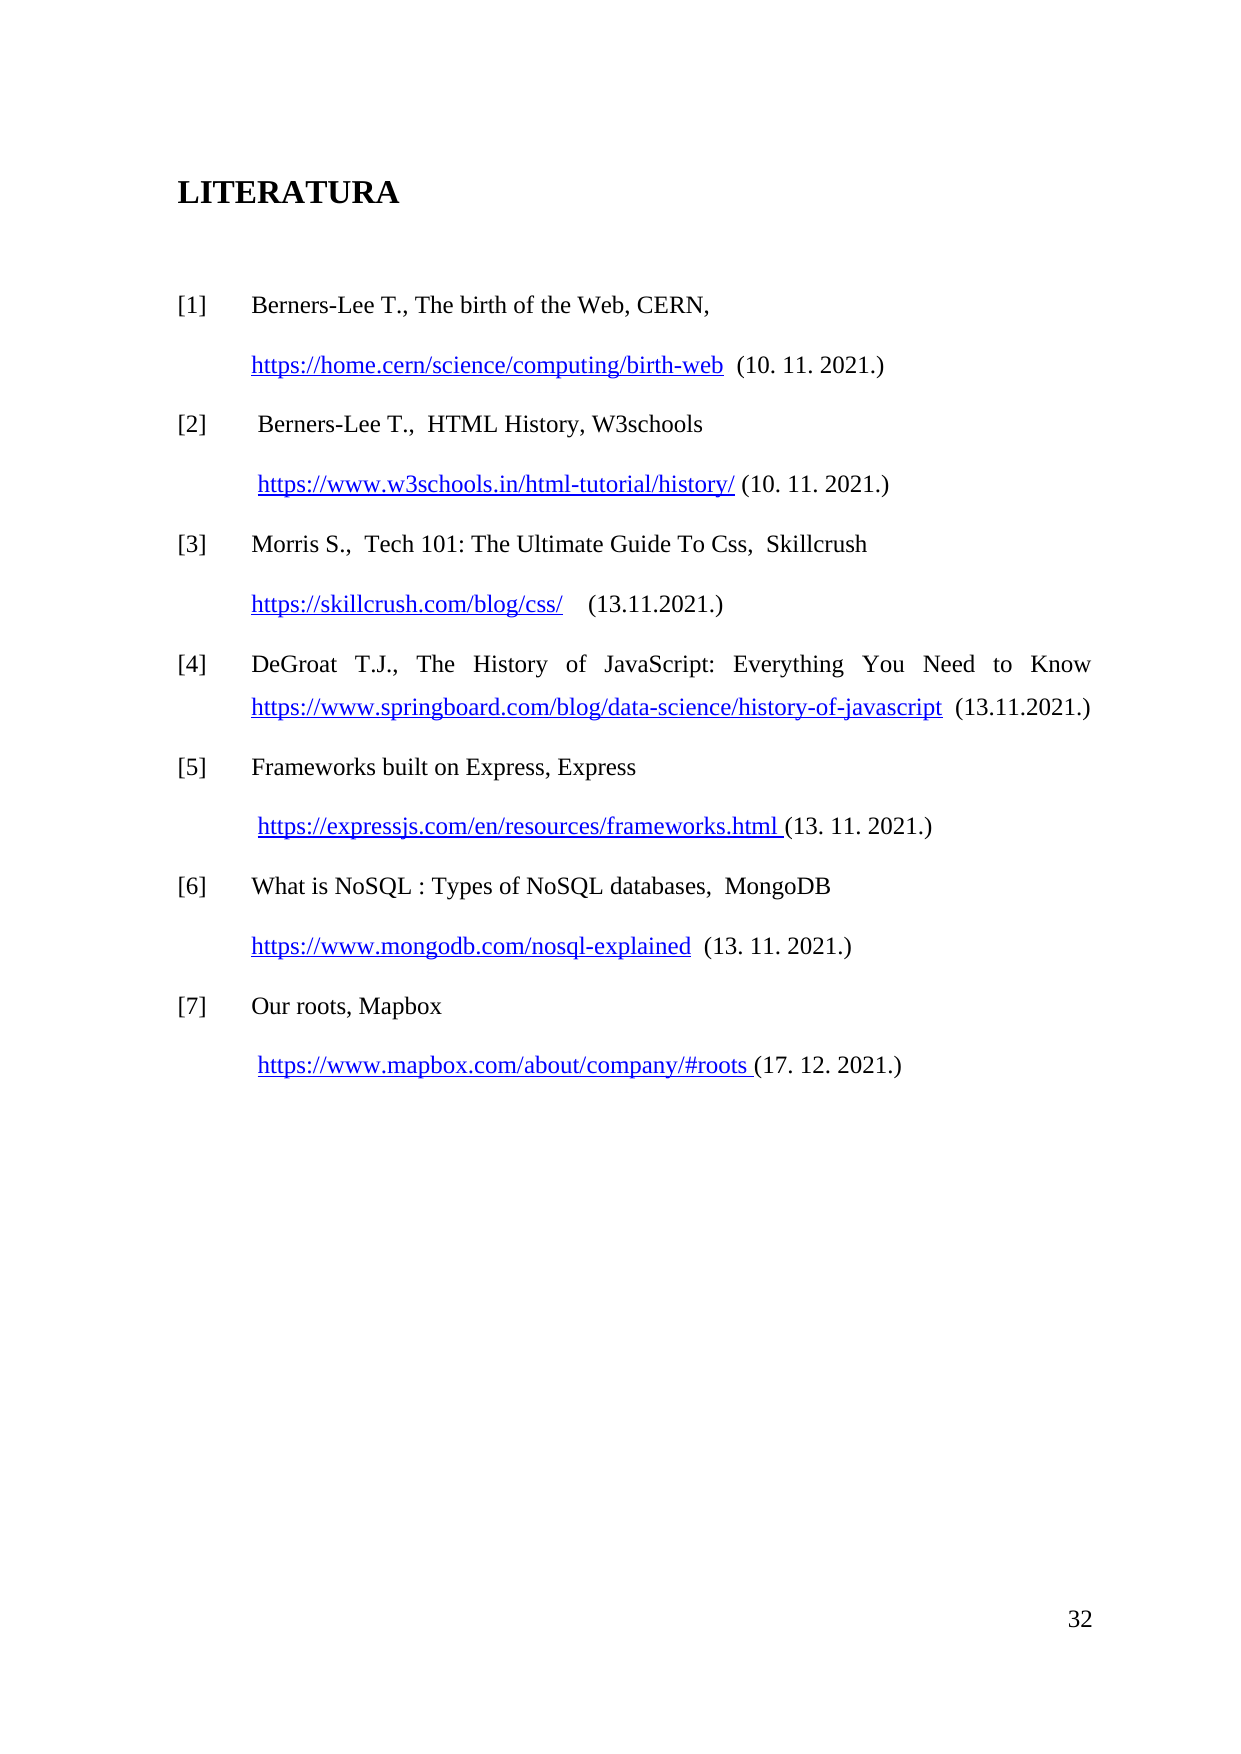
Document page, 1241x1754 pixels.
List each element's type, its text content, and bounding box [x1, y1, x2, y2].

text [6] What is NoSQL : Types of NoSQL databases, MongoDB [177, 871, 1092, 900]
text https://expressjs.com/en/resources/frameworks.html (13. 11. 2021.) [177, 811, 1092, 840]
text [2] Berners-Lee T., HTML History, W3schools [177, 409, 1092, 438]
text [1] Berners-Lee T., The birth of the Web, CERN, [177, 290, 1092, 319]
text https://skillcrush.com/blog/css/ (13.11.2021.) [177, 589, 1092, 618]
text https://www.w3schools.in/html-tutorial/history/ (10. 11. 2021.) [177, 469, 1092, 498]
text https://www.mapbox.com/about/company/#roots (17. 12. 2021.) [177, 1051, 1092, 1079]
text [4] DeGroat T.J., The History of JavaScript: Everything You Need to Know https://www.springboard.com/blog/data-science/history-of-javascript (13.11.2021.) [177, 649, 1092, 721]
text https://www.mongodb.com/nosql-explained (13. 11. 2021.) [177, 931, 1092, 960]
text [3] Morris S., Tech 101: The Ultimate Guide To Css, Skillcrush [177, 529, 1092, 558]
text [7] Our roots, Mapbox [177, 991, 1092, 1019]
text https://home.cern/science/computing/birth-web (10. 11. 2021.) [177, 350, 1092, 378]
subtitle LITERATURA [177, 173, 1092, 211]
text [5] Frameworks built on Express, Express [177, 752, 1092, 780]
